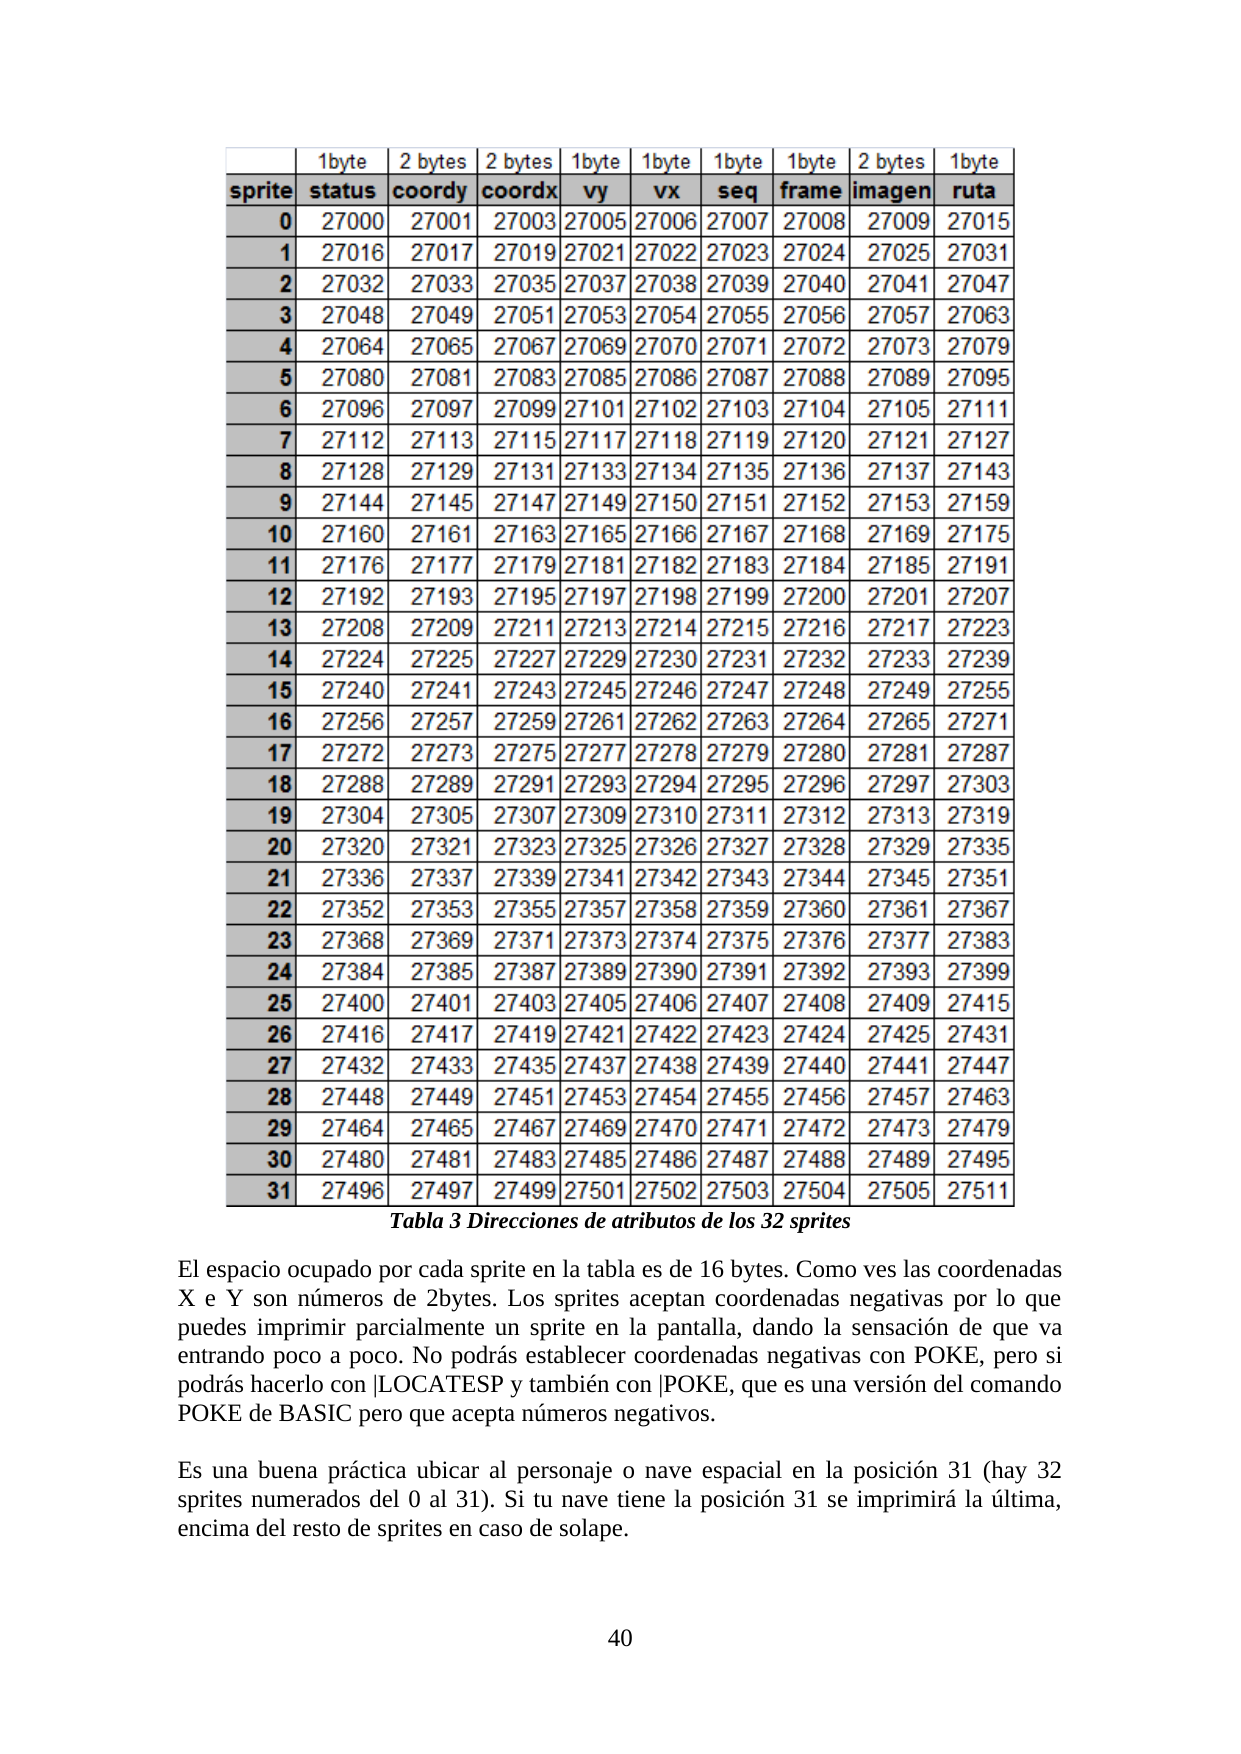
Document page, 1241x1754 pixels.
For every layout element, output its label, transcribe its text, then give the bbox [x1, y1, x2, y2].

text El espacio ocupado por cada sprite en la tabla es de 16 bytes. Como ves las coordenadas X e Y son números de 2bytes. Los sprites aceptan coordenadas negativas por lo que puedes imprimir parcialmente un sprite en la pantalla, dando la sensación de que va entrando poco a poco. No podrás establecer coordenadas negativas con POKE, pero si podrás hacerlo con |LOCATESP y también con |POKE, que es una versión del comando POKE de BASIC pero que acepta números negativos. [177, 1254, 1063, 1427]
picture [225, 147, 1015, 1207]
text Es una buena práctica ubicar al personaje o nave espacial en la posición 31 (hay 32 sprites numerados del 0 al 31). Si tu nave tiene la posición 31 se imprimirá la última, encima del resto de sprites en caso de solape. [177, 1456, 1063, 1542]
text Tabla 3 Direcciones de atributos de los 32 sprites [177, 1207, 1063, 1233]
